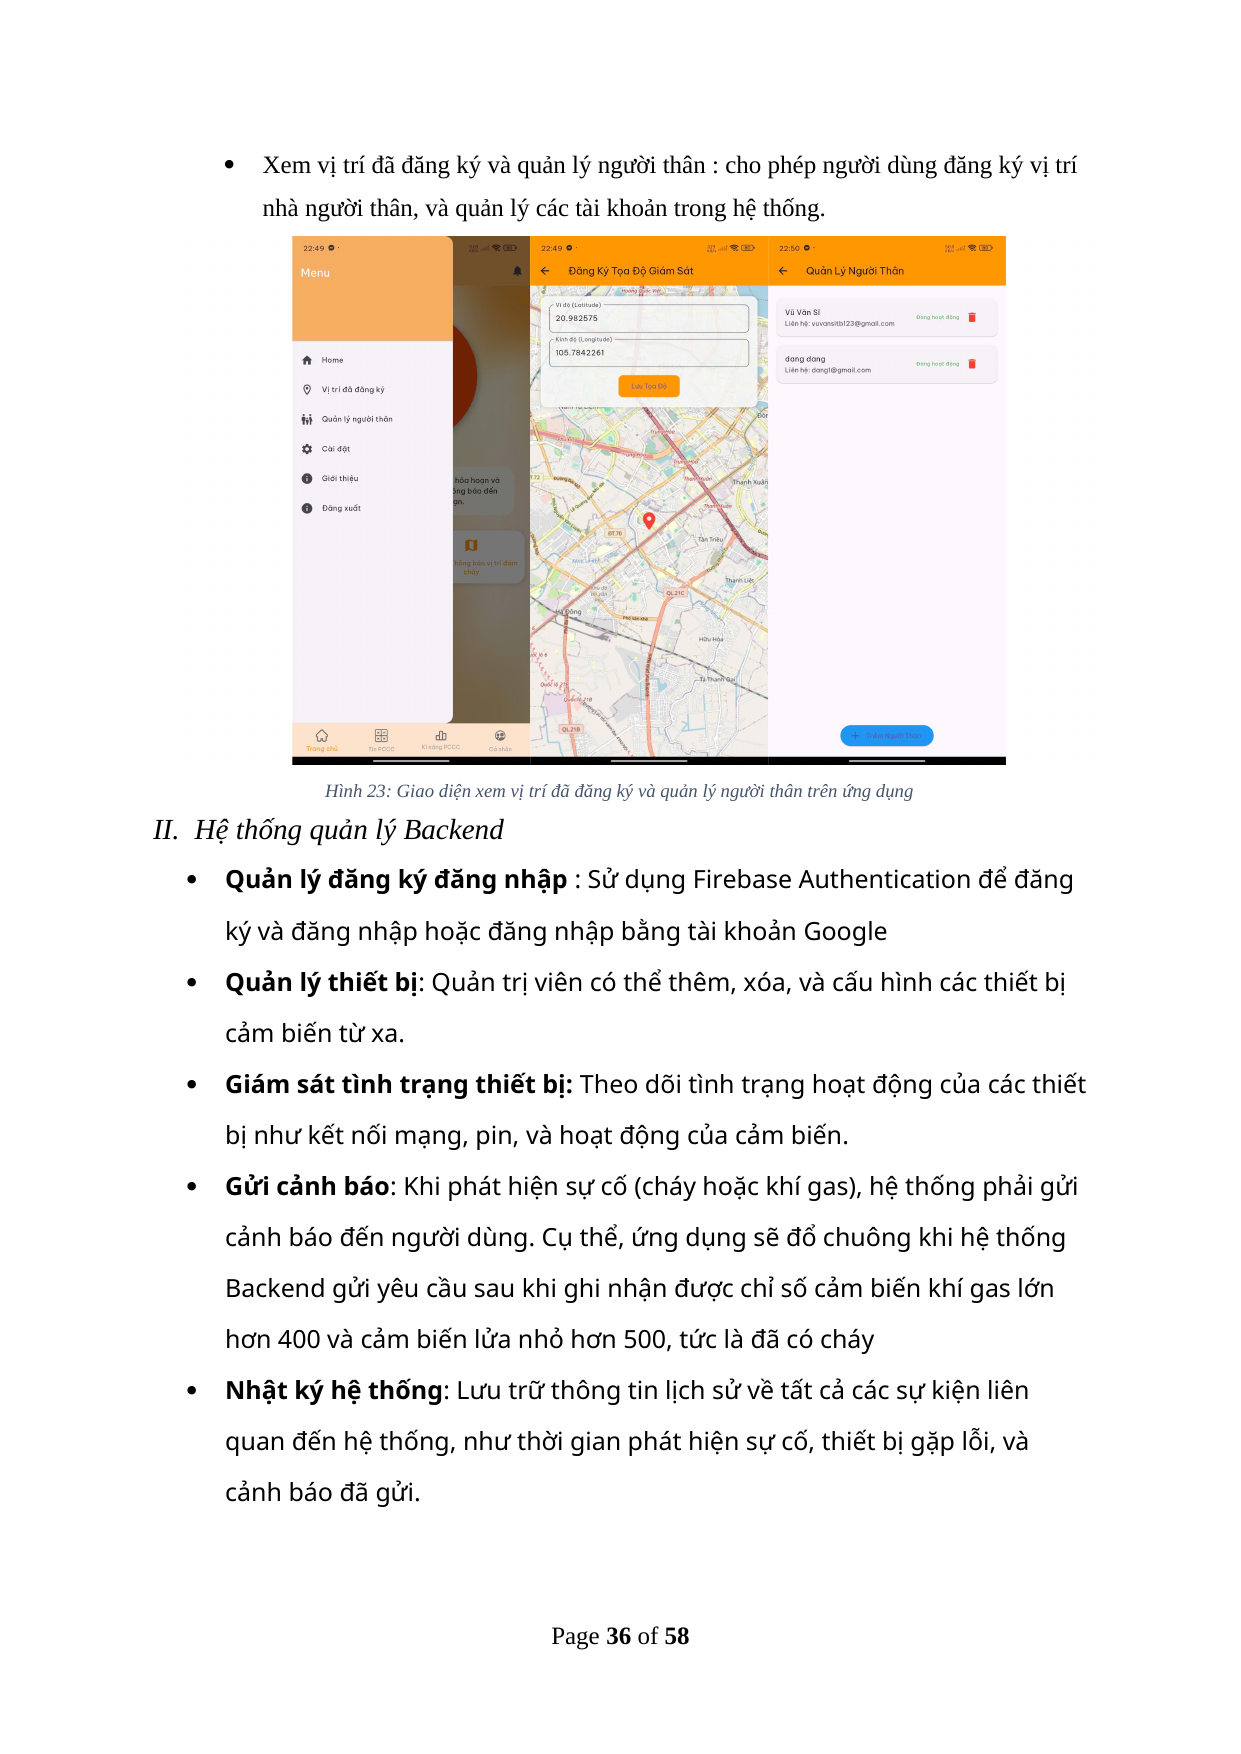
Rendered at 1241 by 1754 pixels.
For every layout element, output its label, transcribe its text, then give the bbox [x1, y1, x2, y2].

subtitle Hệ thống quản lý Backend [179, 812, 1090, 845]
list Nhật ký hệ thống: Lưu trữ thông tin lịch sử về tất cả các sự kiện liên quan đến hệ thống, như thời gian phát hiện sự cố, thiết bị gặp lỗi, và cảnh báo đã gửi. [187, 1372, 1090, 1509]
picture [179, 236, 1119, 765]
list Xem vị trí đã đăng ký và quản lý người thân : cho phép người dùng đăng ký vị trí nhà người thân, và quản lý các tài khoản trong hệ thống. [225, 150, 1090, 222]
list Giám sát tình trạng thiết bị: Theo dõi tình trạng hoạt động của các thiết bị như kết nối mạng, pin, và hoạt động của cảm biến. [187, 1066, 1090, 1151]
list Quản lý đăng ký đăng nhập : Sử dụng Firebase Authentication để đăng ký và đăng nhập hoặc đăng nhập bằng tài khoản Google [187, 862, 1090, 947]
list Quản lý thiết bị: Quản trị viên có thể thêm, xóa, và cấu hình các thiết bị cảm biến từ xa. [187, 964, 1090, 1049]
list Gửi cảnh báo: Khi phát hiện sự cố (cháy hoặc khí gas), hệ thống phải gửi cảnh báo đến người dùng. Cụ thể, ứng dụng sẽ đổ chuông khi hệ thống Backend gửi yêu cầu sau khi ghi nhận được chỉ số cảm biến khí gas lớn hơn 400 và cảm biến lửa nhỏ hơn 500, tức là đã có cháy [187, 1168, 1090, 1356]
